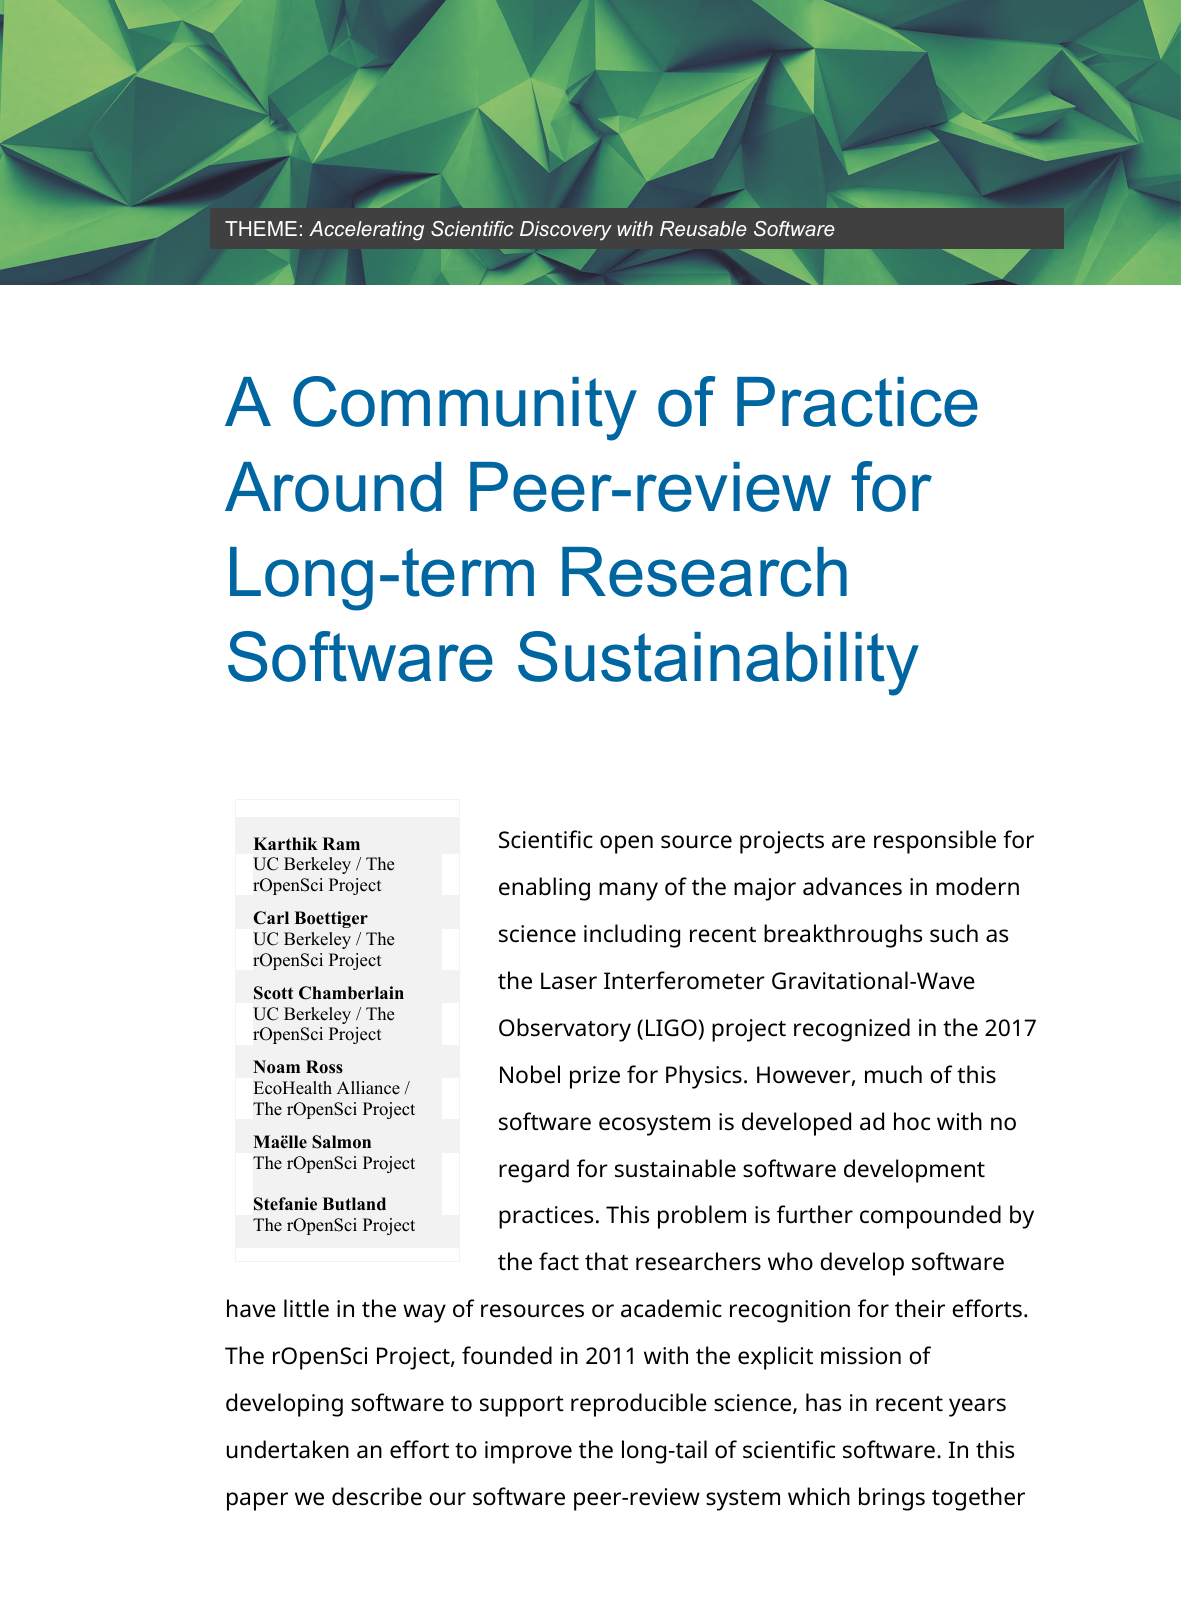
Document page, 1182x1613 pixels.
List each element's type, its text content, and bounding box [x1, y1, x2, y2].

text Maëlle Salmon [236, 1115, 459, 1153]
text The rOpenSci Project [253, 1153, 442, 1173]
title A Community of Practice Around Peer-review for Long-term Research Software Sustainability [225, 361, 1049, 696]
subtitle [225, 824, 1049, 1512]
text UC Berkeley / The rOpenSci Project [253, 929, 442, 966]
title THEME: Accelerating Scientific Discovery with Reusable Software [217, 215, 1057, 243]
text Carl Boettiger [236, 891, 459, 929]
text The rOpenSci Project [236, 1215, 459, 1248]
text UC Berkeley / The rOpenSci Project [253, 854, 442, 891]
text Scott Chamberlain [236, 966, 459, 1003]
text UC Berkeley / The rOpenSci Project [253, 1003, 442, 1041]
text EcoHealth Alliance / The rOpenSci Project [253, 1078, 442, 1115]
picture [0, 0, 1181, 285]
text Karthik Ram [236, 817, 459, 854]
text Stefanie Butland [253, 1194, 442, 1215]
text Noam Ross [236, 1041, 459, 1078]
